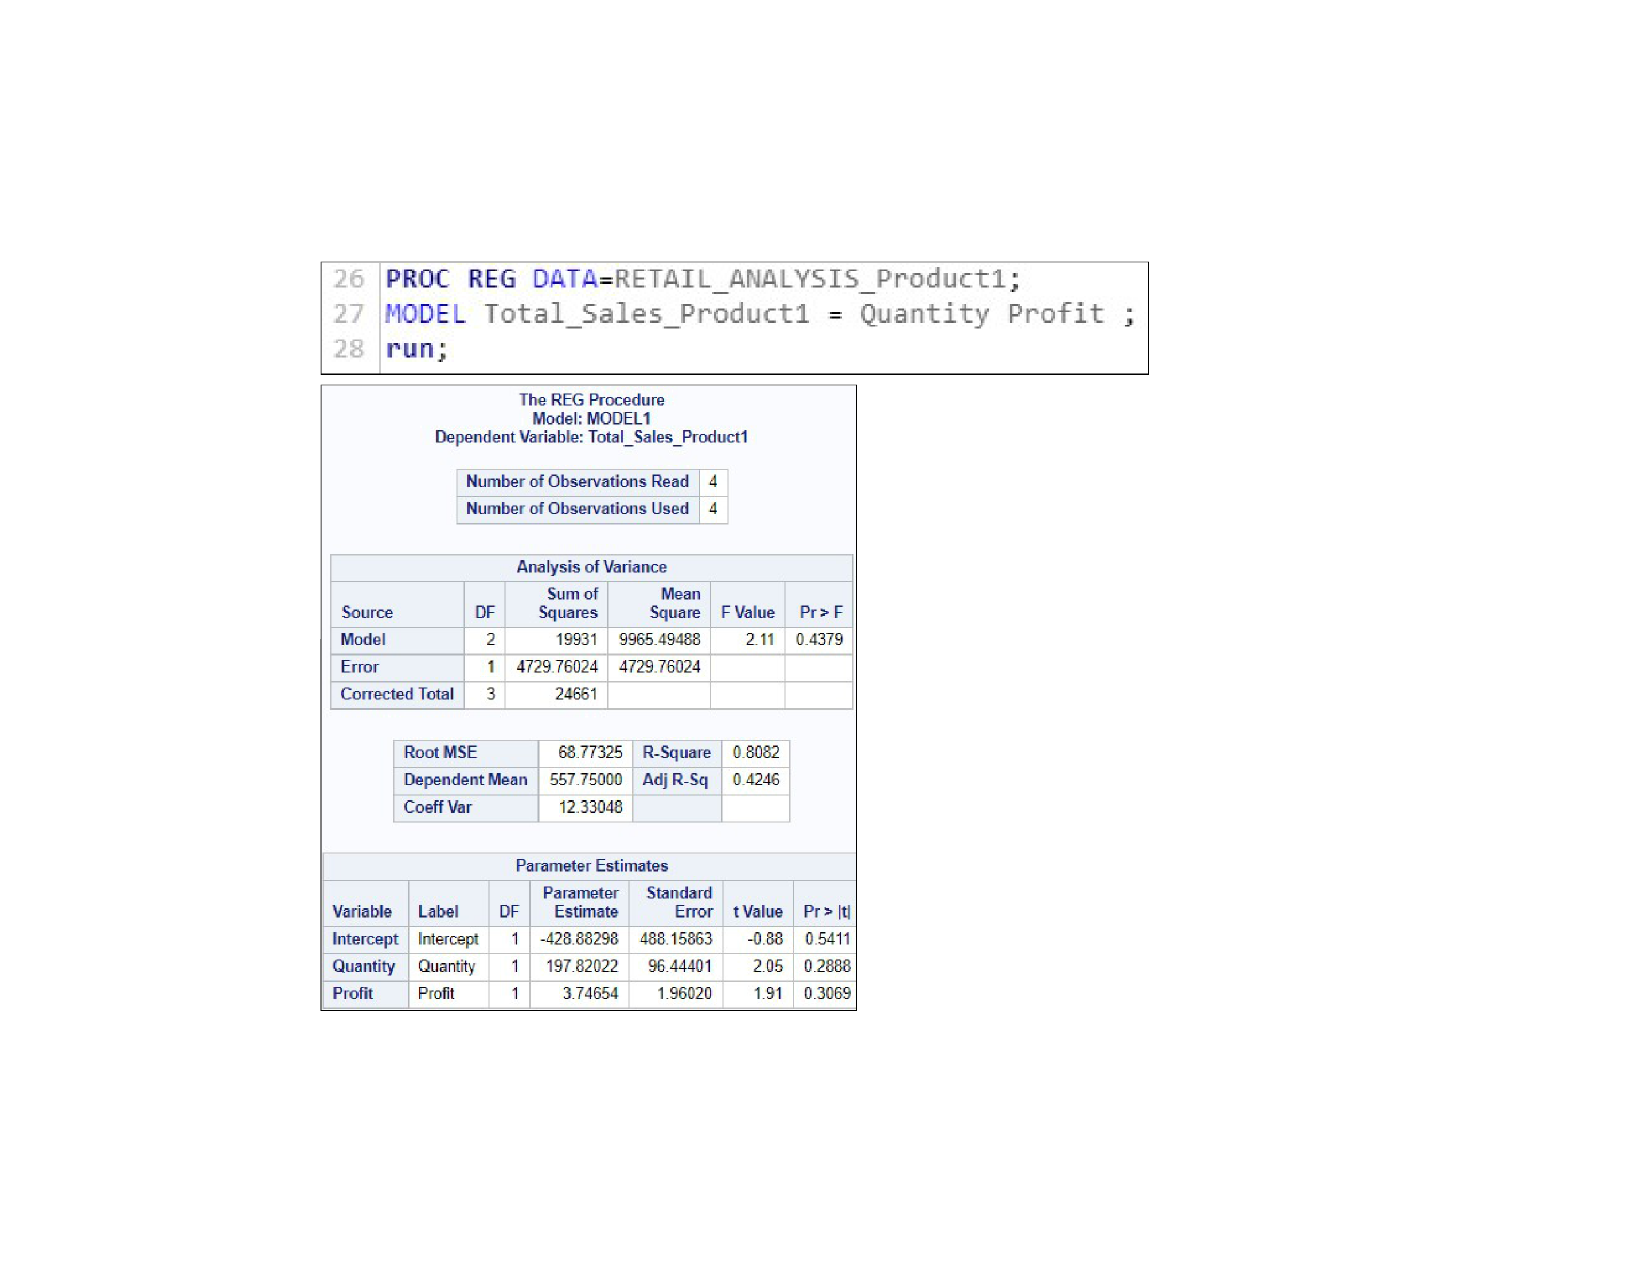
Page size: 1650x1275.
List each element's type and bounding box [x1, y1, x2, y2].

picture [311, 261, 1339, 1025]
